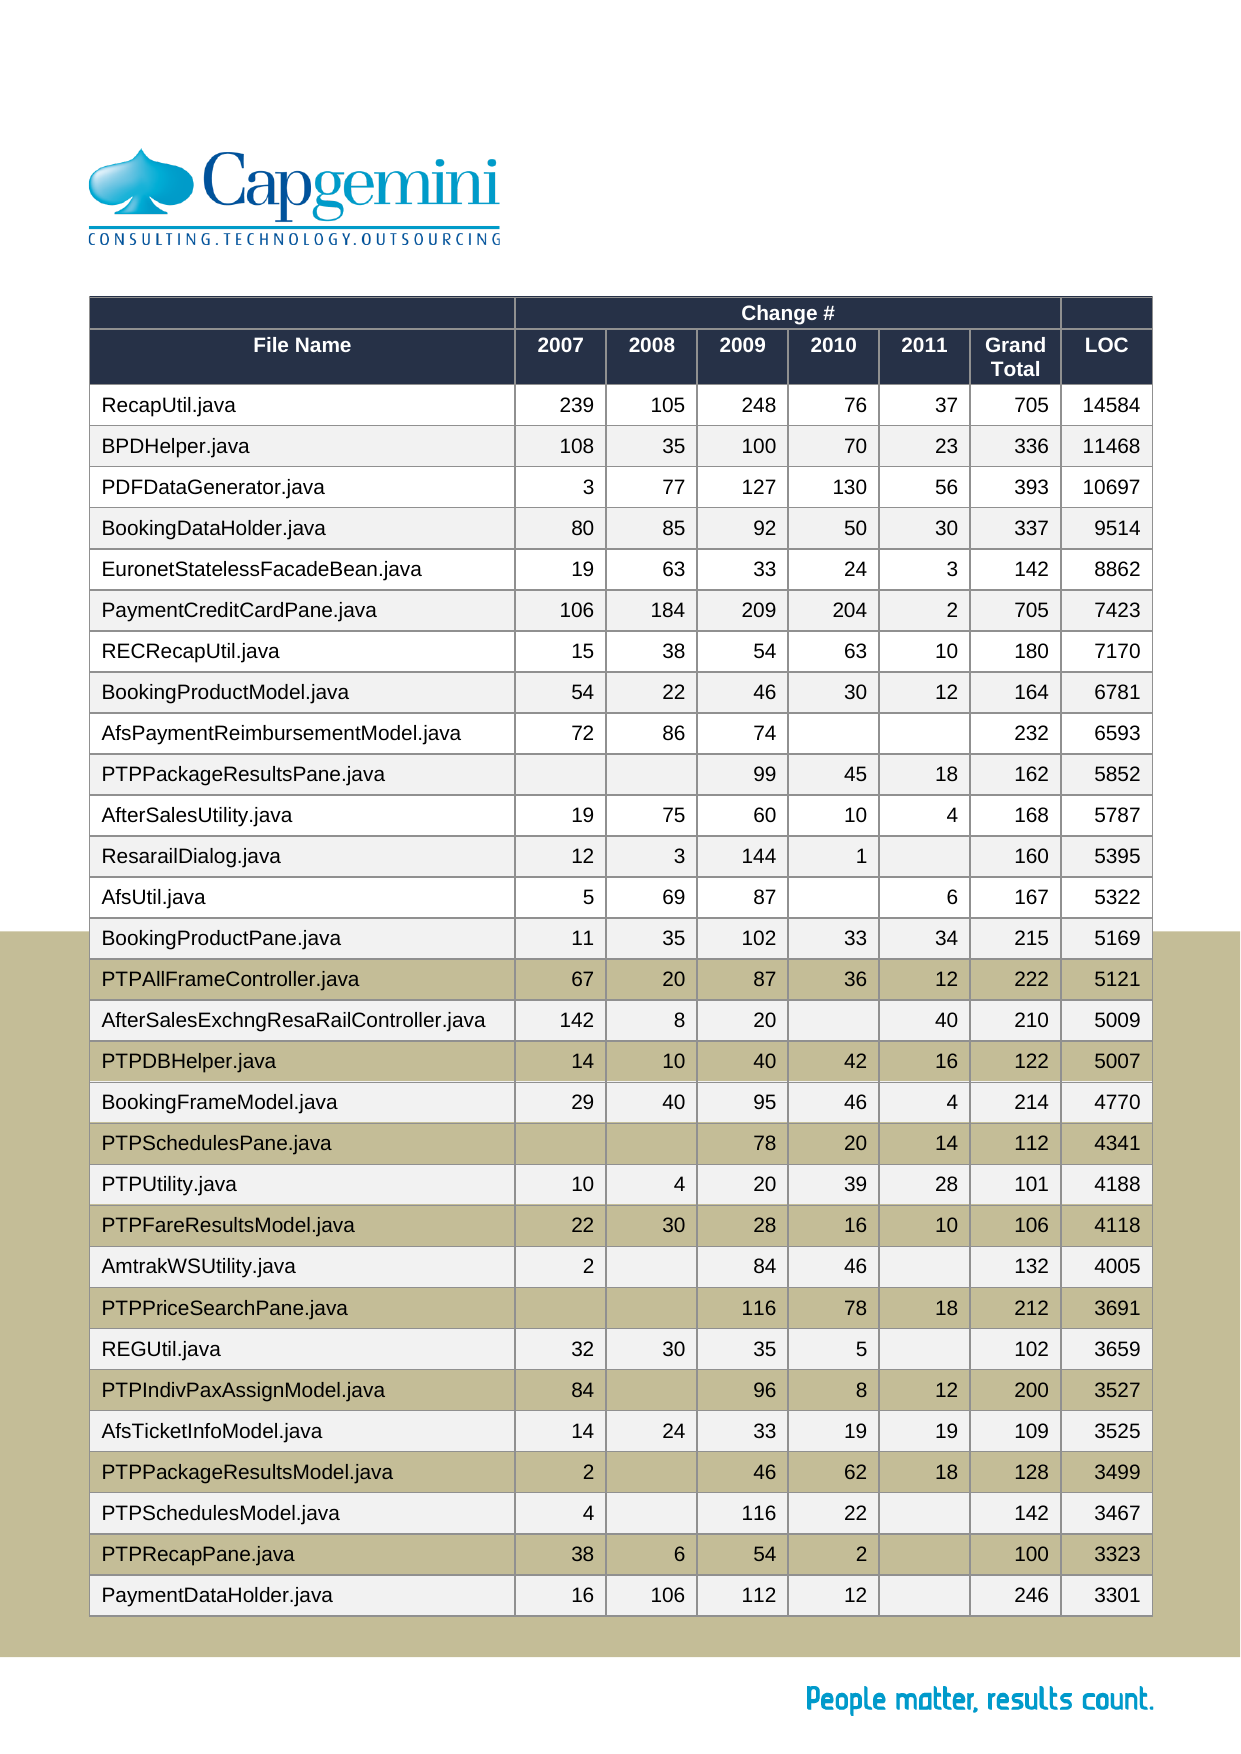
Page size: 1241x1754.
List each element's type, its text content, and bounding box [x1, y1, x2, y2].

table_cell AfsUtil.java [90, 878, 514, 917]
table_cell 12 [880, 960, 969, 999]
table_cell 106 [971, 1206, 1060, 1246]
table_cell EuronetStatelessFacadeBean.java [90, 550, 514, 589]
table_cell 705 [971, 385, 1060, 425]
table_cell 20 [607, 960, 696, 999]
table_cell 19 [516, 550, 605, 589]
table_cell 5395 [1062, 837, 1152, 876]
table_cell 45 [789, 755, 878, 794]
table_cell 144 [698, 837, 787, 876]
table_cell 5 [789, 1329, 878, 1369]
table_cell 39 [789, 1165, 878, 1204]
table_cell 4 [880, 1083, 969, 1122]
picture [88, 230, 500, 245]
table_cell 14584 [1062, 385, 1152, 425]
table_cell 29 [516, 1083, 605, 1122]
table_cell 12 [516, 837, 605, 876]
table_cell REGUtil.java [90, 1329, 514, 1369]
table_cell 84 [516, 1370, 605, 1410]
table_cell 34 [880, 919, 969, 958]
table_cell 35 [607, 919, 696, 958]
table_cell 336 [971, 426, 1060, 466]
table_cell 32 [516, 1329, 605, 1369]
table_cell PTPSchedulesModel.java [90, 1493, 514, 1533]
table_cell 76 [789, 385, 878, 425]
table_cell 3467 [1062, 1493, 1152, 1533]
table_cell AmtrakWSUtility.java [90, 1247, 514, 1287]
table_header Change # [516, 298, 1060, 328]
table_cell 15 [516, 632, 605, 671]
table_cell 95 [698, 1083, 787, 1122]
table_cell 204 [789, 591, 878, 630]
table_cell 18 [880, 1452, 969, 1492]
table_cell 10 [607, 1042, 696, 1081]
table_cell RECRecapUtil.java [90, 632, 514, 671]
table_cell 63 [607, 550, 696, 589]
table_cell 167 [971, 878, 1060, 917]
table_cell 705 [971, 591, 1060, 630]
table_cell [789, 714, 878, 753]
table_cell BookingDataHolder.java [90, 508, 514, 548]
table_cell 248 [698, 385, 787, 425]
table_cell 22 [516, 1206, 605, 1246]
table_cell 78 [698, 1124, 787, 1163]
table_cell BookingFrameModel.java [90, 1083, 514, 1122]
table_cell 3 [607, 837, 696, 876]
table_cell BookingProductPane.java [90, 919, 514, 958]
table_cell 30 [607, 1329, 696, 1369]
table_cell PDFDataGenerator.java [90, 467, 514, 507]
table_cell File Name [90, 330, 514, 384]
table_cell 8 [789, 1370, 878, 1410]
table_cell 40 [880, 1001, 969, 1040]
table_cell 180 [971, 632, 1060, 671]
table_cell 14 [880, 1124, 969, 1163]
table_cell 72 [516, 714, 605, 753]
table_cell 8862 [1062, 550, 1152, 589]
table_cell 3323 [1062, 1535, 1152, 1574]
table_cell 6781 [1062, 673, 1152, 712]
table_cell 87 [698, 960, 787, 999]
table_cell 4 [516, 1493, 605, 1533]
table_cell 337 [971, 508, 1060, 548]
table_cell 38 [516, 1535, 605, 1574]
table_cell PTPPackageResultsPane.java [90, 755, 514, 794]
table_cell 2010 [789, 330, 878, 384]
table_cell 10 [880, 632, 969, 671]
table_cell 37 [880, 385, 969, 425]
table_cell 102 [698, 919, 787, 958]
table_cell 40 [607, 1083, 696, 1122]
table_cell 1 [789, 837, 878, 876]
table_cell 108 [516, 426, 605, 466]
table_cell 102 [971, 1329, 1060, 1369]
table_cell 2 [516, 1452, 605, 1492]
table_cell 7423 [1062, 591, 1152, 630]
table_cell [607, 1247, 696, 1287]
table_cell 86 [607, 714, 696, 753]
table_cell 2 [880, 591, 969, 630]
table_cell 6593 [1062, 714, 1152, 753]
table_cell 60 [698, 796, 787, 835]
table_cell 200 [971, 1370, 1060, 1410]
table_cell 8 [607, 1001, 696, 1040]
table_cell 67 [516, 960, 605, 999]
table_cell 5169 [1062, 919, 1152, 958]
table_cell 18 [880, 755, 969, 794]
table_cell 96 [698, 1370, 787, 1410]
table_cell 35 [607, 426, 696, 466]
table_cell 69 [607, 878, 696, 917]
table_cell [789, 878, 878, 917]
table_cell PTPRecapPane.java [90, 1535, 514, 1574]
table_cell 6 [880, 878, 969, 917]
table_cell 99 [698, 755, 787, 794]
table_cell 92 [698, 508, 787, 548]
table_cell 20 [789, 1124, 878, 1163]
table_cell 84 [698, 1247, 787, 1287]
table_cell AfsTicketInfoModel.java [90, 1411, 514, 1451]
table_cell 4770 [1062, 1083, 1152, 1122]
table_cell 109 [971, 1411, 1060, 1451]
table_cell 54 [698, 1535, 787, 1574]
table_cell 46 [789, 1083, 878, 1122]
table_cell 54 [698, 632, 787, 671]
table_cell 5007 [1062, 1042, 1152, 1081]
table_cell 16 [516, 1576, 605, 1615]
table_cell [880, 714, 969, 753]
table_cell 209 [698, 591, 787, 630]
table_cell 3691 [1062, 1288, 1152, 1328]
table_cell 14 [516, 1042, 605, 1081]
table_cell 22 [789, 1493, 878, 1533]
table_cell 46 [698, 673, 787, 712]
table_cell [516, 1288, 605, 1328]
table_cell 130 [789, 467, 878, 507]
table_cell 214 [971, 1083, 1060, 1122]
table_cell 33 [698, 1411, 787, 1451]
table_cell 212 [971, 1288, 1060, 1328]
table_cell 100 [971, 1535, 1060, 1574]
table_cell 28 [880, 1165, 969, 1204]
picture [88, 148, 500, 225]
table_cell 18 [880, 1288, 969, 1328]
table_cell 3 [880, 550, 969, 589]
table_cell PTPUtility.java [90, 1165, 514, 1204]
table_cell 30 [880, 508, 969, 548]
table_cell 6 [607, 1535, 696, 1574]
table_cell PTPFareResultsModel.java [90, 1206, 514, 1246]
table_cell 101 [971, 1165, 1060, 1204]
table_cell 168 [971, 796, 1060, 835]
table_cell 33 [698, 550, 787, 589]
table_cell Grand Total [971, 330, 1060, 384]
table_cell 5 [516, 878, 605, 917]
table_cell 5322 [1062, 878, 1152, 917]
table_cell 20 [698, 1001, 787, 1040]
table_cell 164 [971, 673, 1060, 712]
table_cell [607, 1493, 696, 1533]
table_cell 46 [789, 1247, 878, 1287]
table_cell 3499 [1062, 1452, 1152, 1492]
table_cell 35 [698, 1329, 787, 1369]
table_cell 116 [698, 1288, 787, 1328]
table_cell 12 [789, 1576, 878, 1615]
table_cell 3301 [1062, 1576, 1152, 1615]
table_cell 54 [516, 673, 605, 712]
table_cell [516, 1124, 605, 1163]
table_cell 16 [789, 1206, 878, 1246]
table_cell PTPIndivPaxAssignModel.java [90, 1370, 514, 1410]
table_cell 28 [698, 1206, 787, 1246]
table_cell 24 [789, 550, 878, 589]
table_cell [607, 1370, 696, 1410]
table_cell 128 [971, 1452, 1060, 1492]
table_cell [607, 755, 696, 794]
table_cell 40 [698, 1042, 787, 1081]
table_cell PTPAllFrameController.java [90, 960, 514, 999]
table_cell 33 [789, 919, 878, 958]
table_cell 19 [789, 1411, 878, 1451]
table_cell 106 [516, 591, 605, 630]
table_cell 63 [789, 632, 878, 671]
table_cell 74 [698, 714, 787, 753]
table_cell 4005 [1062, 1247, 1152, 1287]
table_cell 106 [607, 1576, 696, 1615]
table_cell 50 [789, 508, 878, 548]
table_header [1062, 298, 1152, 328]
table_cell 5009 [1062, 1001, 1152, 1040]
table_cell 70 [789, 426, 878, 466]
table_cell 184 [607, 591, 696, 630]
table_cell 20 [698, 1165, 787, 1204]
table_cell 100 [698, 426, 787, 466]
table_cell 162 [971, 755, 1060, 794]
table_cell 14 [516, 1411, 605, 1451]
table_cell 10 [880, 1206, 969, 1246]
table_cell 78 [789, 1288, 878, 1328]
table_cell [880, 1247, 969, 1287]
picture [800, 1679, 1160, 1718]
table_cell 2009 [698, 330, 787, 384]
table_cell 127 [698, 467, 787, 507]
table_cell 132 [971, 1247, 1060, 1287]
table_cell 77 [607, 467, 696, 507]
table_cell 11 [516, 919, 605, 958]
table_cell 112 [971, 1124, 1060, 1163]
table_cell 246 [971, 1576, 1060, 1615]
table_cell 222 [971, 960, 1060, 999]
table_cell [880, 837, 969, 876]
table_cell 3659 [1062, 1329, 1152, 1369]
table_cell 24 [607, 1411, 696, 1451]
table_cell PaymentDataHolder.java [90, 1576, 514, 1615]
table_cell 239 [516, 385, 605, 425]
table_cell BPDHelper.java [90, 426, 514, 466]
table_cell [516, 755, 605, 794]
table_cell 22 [607, 673, 696, 712]
table_cell AfsPaymentReimbursementModel.java [90, 714, 514, 753]
table_cell 215 [971, 919, 1060, 958]
table_cell 46 [698, 1452, 787, 1492]
table_cell 10 [789, 796, 878, 835]
table_cell 10697 [1062, 467, 1152, 507]
table_cell PaymentCreditCardPane.java [90, 591, 514, 630]
table_cell 62 [789, 1452, 878, 1492]
table_cell 4 [607, 1165, 696, 1204]
table_cell [607, 1452, 696, 1492]
table_cell 23 [880, 426, 969, 466]
table_cell PTPSchedulesPane.java [90, 1124, 514, 1163]
table_cell 142 [971, 1493, 1060, 1533]
table_cell PTPPriceSearchPane.java [90, 1288, 514, 1328]
table_cell [789, 1001, 878, 1040]
table_cell [607, 1288, 696, 1328]
table_cell 42 [789, 1042, 878, 1081]
table_cell 116 [698, 1493, 787, 1533]
table_cell AfterSalesExchngResaRailController.java [90, 1001, 514, 1040]
table_cell 2008 [607, 330, 696, 384]
table_cell 4341 [1062, 1124, 1152, 1163]
table_cell 3525 [1062, 1411, 1152, 1451]
table_cell 393 [971, 467, 1060, 507]
table_cell 12 [880, 1370, 969, 1410]
table_cell 12 [880, 673, 969, 712]
table_cell 85 [607, 508, 696, 548]
table_cell 2 [789, 1535, 878, 1574]
table_cell 112 [698, 1576, 787, 1615]
table_cell [607, 1124, 696, 1163]
table_cell 30 [789, 673, 878, 712]
table_cell ResarailDialog.java [90, 837, 514, 876]
table_cell 2 [516, 1247, 605, 1287]
table_cell 30 [607, 1206, 696, 1246]
table_cell 142 [971, 550, 1060, 589]
table_cell 19 [880, 1411, 969, 1451]
table_cell 36 [789, 960, 878, 999]
table_cell 56 [880, 467, 969, 507]
table_header [90, 298, 514, 328]
table_cell 5787 [1062, 796, 1152, 835]
table_cell [880, 1535, 969, 1574]
table_cell PTPDBHelper.java [90, 1042, 514, 1081]
table_cell PTPPackageResultsModel.java [90, 1452, 514, 1492]
table_cell 4118 [1062, 1206, 1152, 1246]
table_cell 2011 [880, 330, 969, 384]
table_cell 210 [971, 1001, 1060, 1040]
table_cell 160 [971, 837, 1060, 876]
table_cell 16 [880, 1042, 969, 1081]
table_cell 3527 [1062, 1370, 1152, 1410]
table_cell AfterSalesUtility.java [90, 796, 514, 835]
table_cell 38 [607, 632, 696, 671]
table_cell 80 [516, 508, 605, 548]
table_cell 10 [516, 1165, 605, 1204]
table_cell 5852 [1062, 755, 1152, 794]
table_cell 9514 [1062, 508, 1152, 548]
table_cell 11468 [1062, 426, 1152, 466]
table_cell 4188 [1062, 1165, 1152, 1204]
table_cell 19 [516, 796, 605, 835]
table_cell 5121 [1062, 960, 1152, 999]
table_cell 7170 [1062, 632, 1152, 671]
table_cell 4 [880, 796, 969, 835]
table_cell BookingProductModel.java [90, 673, 514, 712]
table_cell 142 [516, 1001, 605, 1040]
table_cell RecapUtil.java [90, 385, 514, 425]
table_cell 75 [607, 796, 696, 835]
table_cell 3 [516, 467, 605, 507]
table_cell 122 [971, 1042, 1060, 1081]
table_cell 87 [698, 878, 787, 917]
table_cell 232 [971, 714, 1060, 753]
table_cell 105 [607, 385, 696, 425]
table_cell [880, 1329, 969, 1369]
table_cell [880, 1576, 969, 1615]
table_cell LOC [1062, 330, 1152, 384]
table_cell 2007 [516, 330, 605, 384]
table_cell [880, 1493, 969, 1533]
